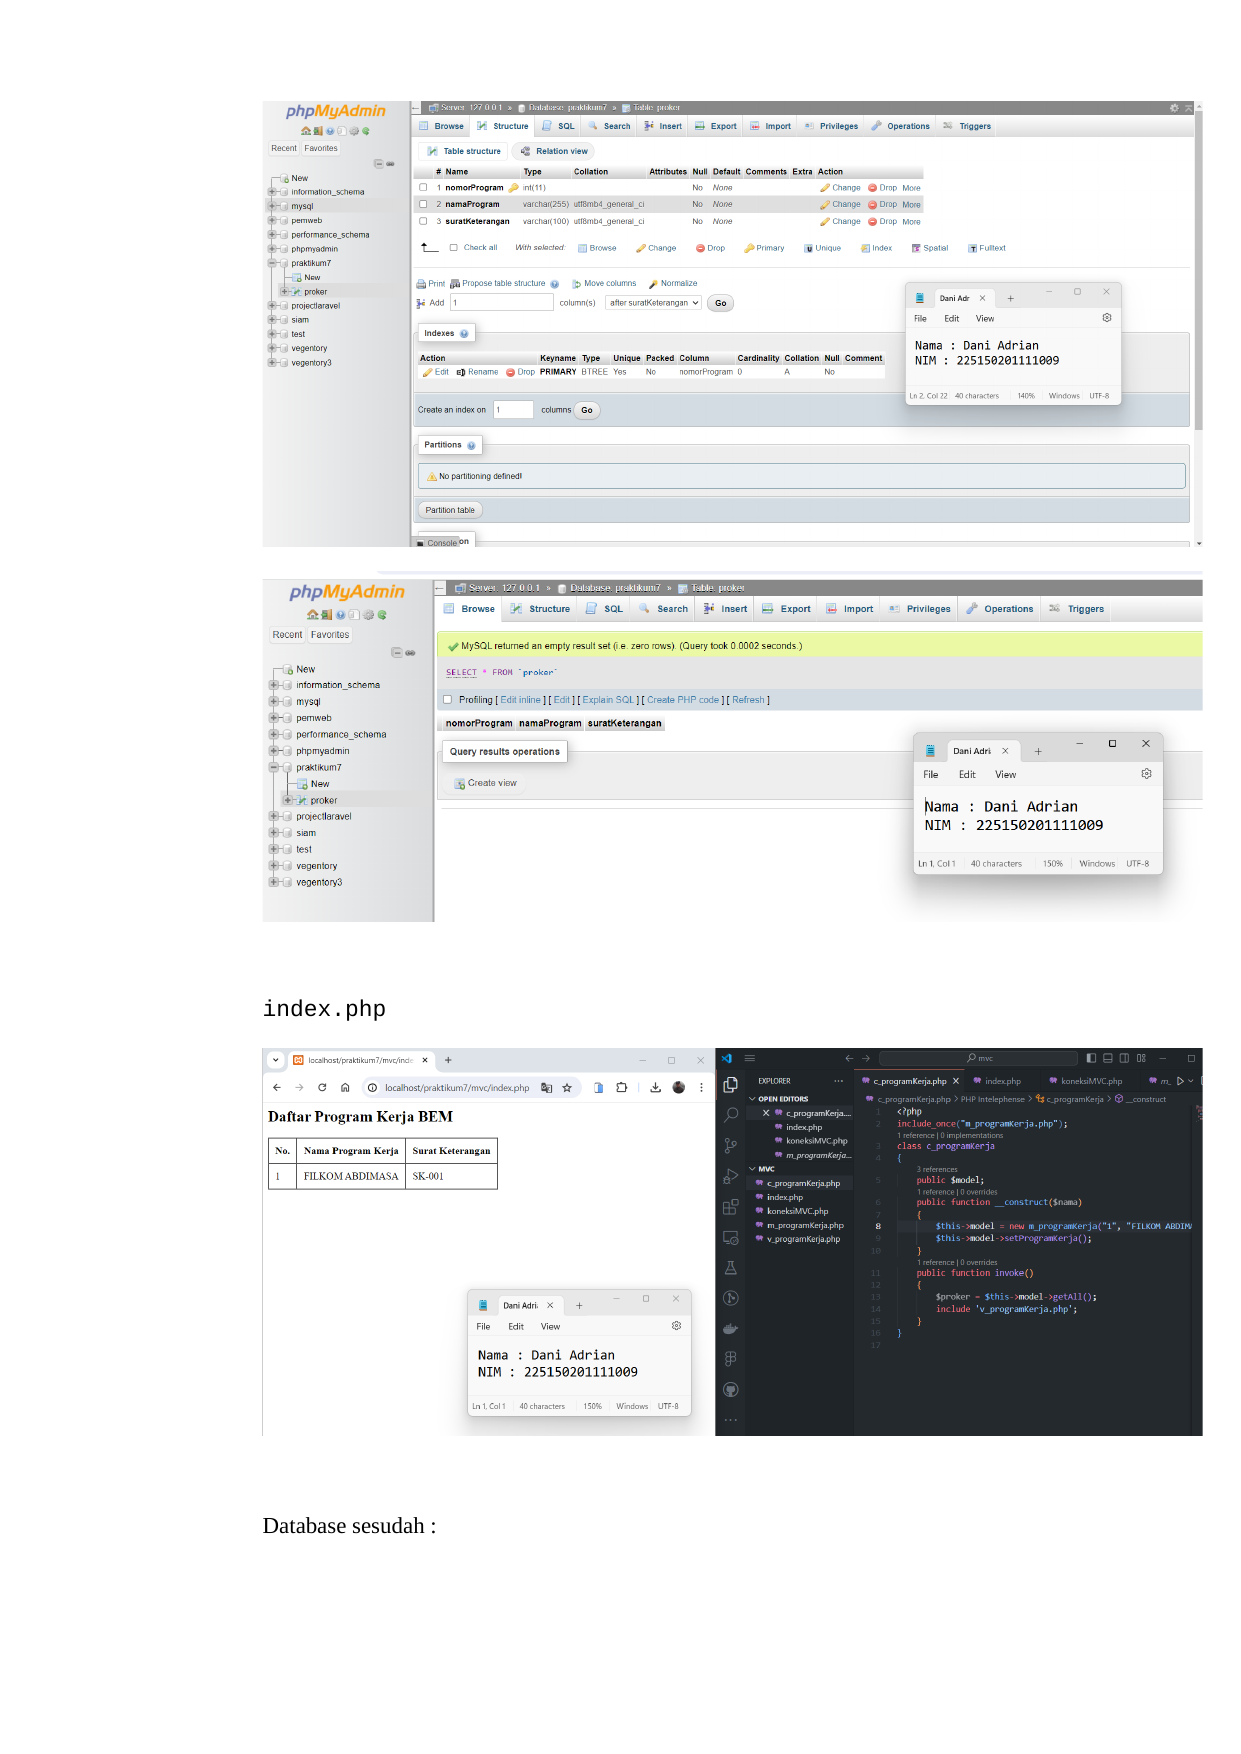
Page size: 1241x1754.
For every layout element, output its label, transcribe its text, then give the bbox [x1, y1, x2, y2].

picture [262, 1048, 1203, 1436]
text index.php [262, 997, 1090, 1023]
picture [262, 101, 1203, 547]
picture [262, 571, 1203, 922]
text Database sesudah : [262, 1512, 1090, 1538]
